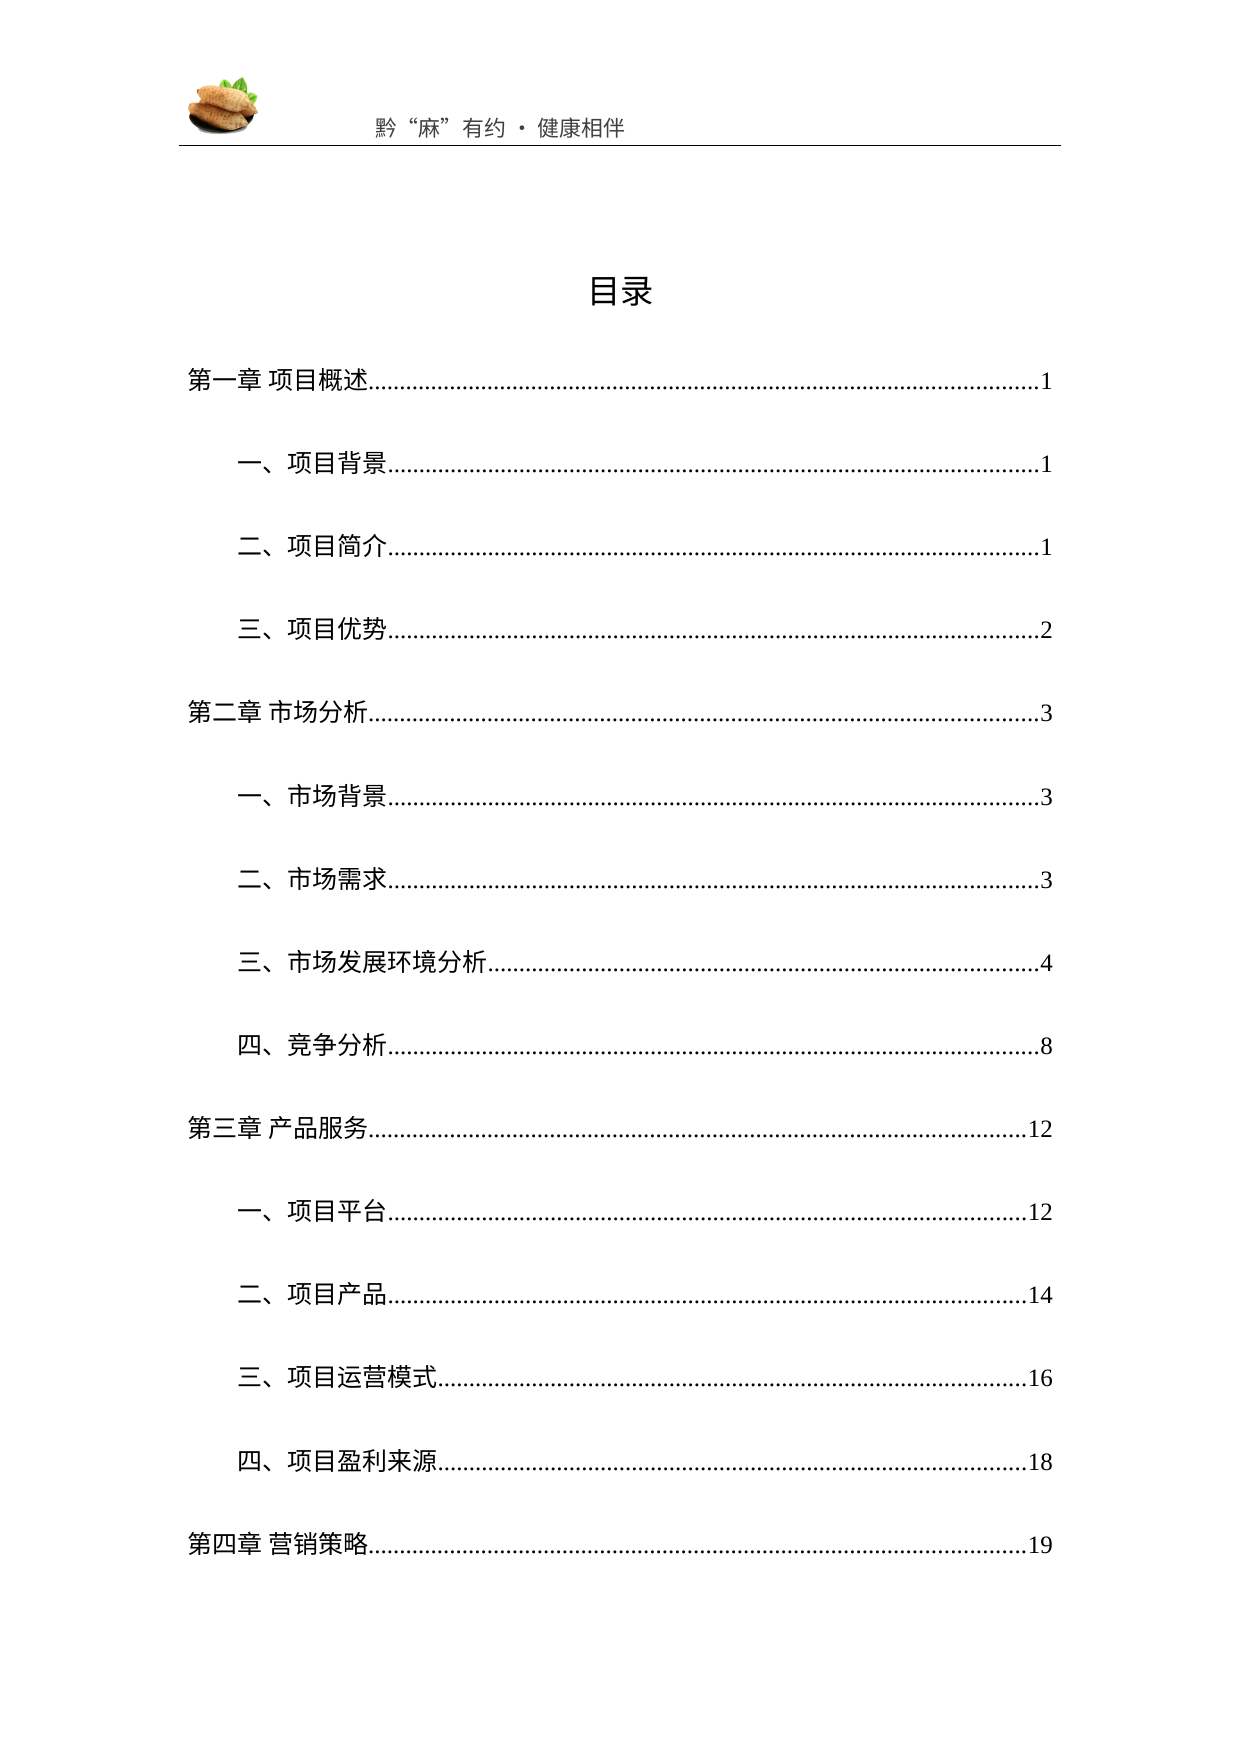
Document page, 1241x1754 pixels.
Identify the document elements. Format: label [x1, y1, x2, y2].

picture [187, 75, 258, 137]
